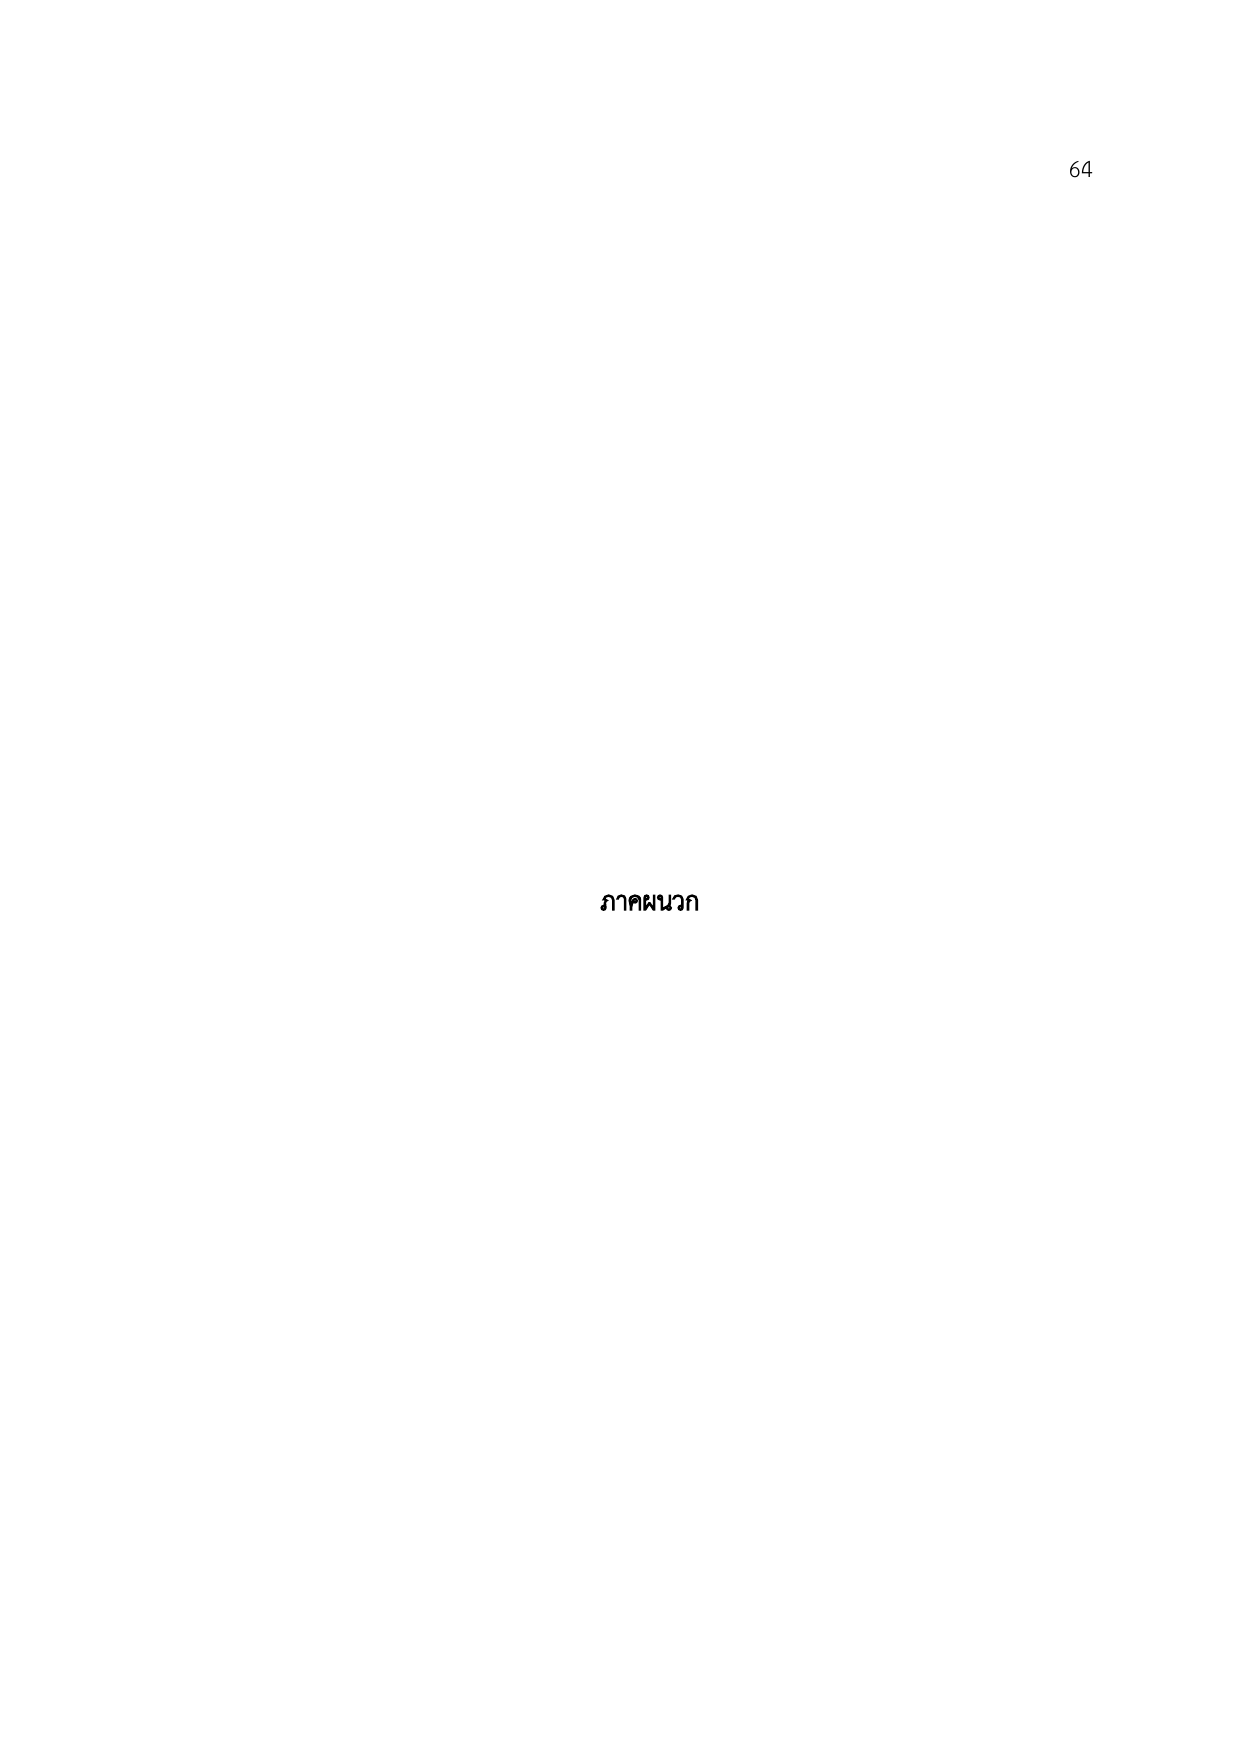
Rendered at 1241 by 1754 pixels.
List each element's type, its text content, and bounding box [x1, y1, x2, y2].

subtitle ภาคผนวก [207, 877, 1092, 919]
